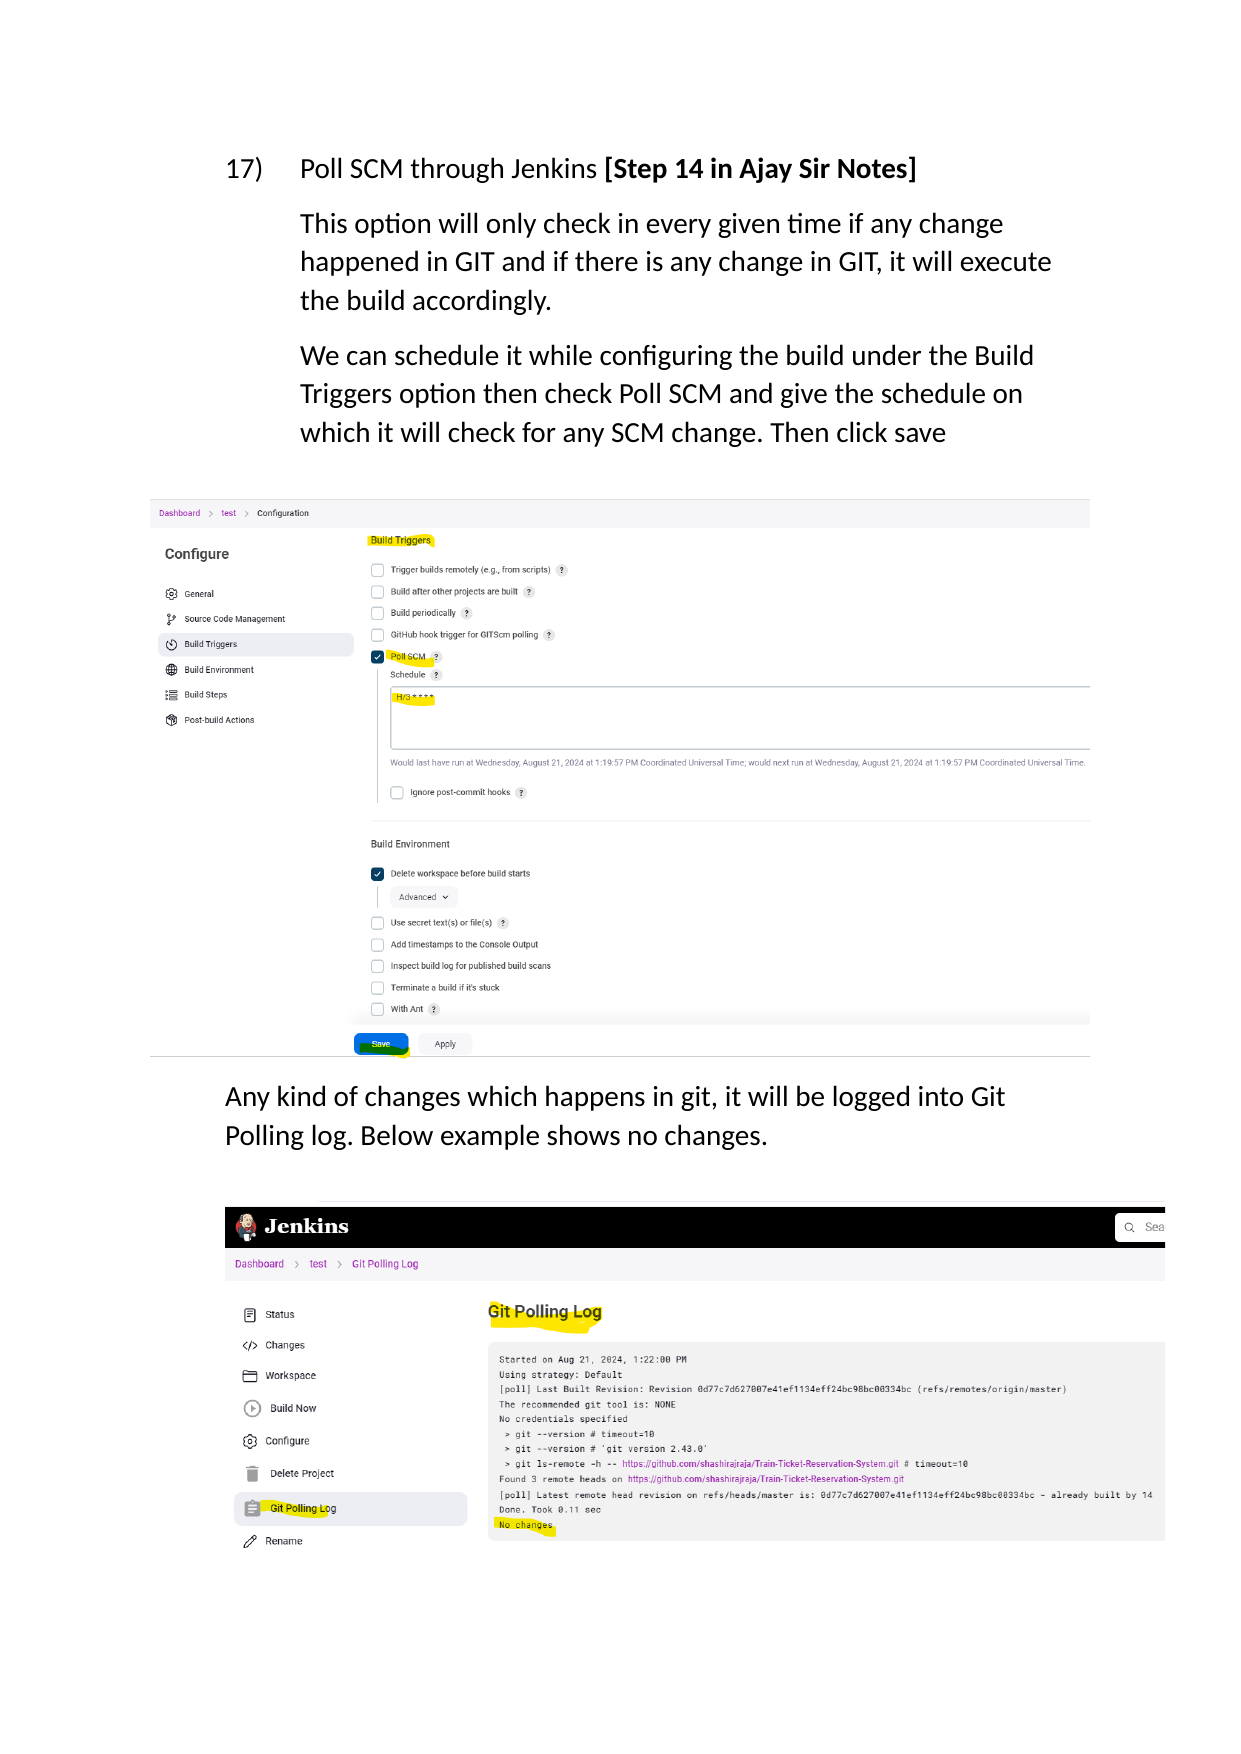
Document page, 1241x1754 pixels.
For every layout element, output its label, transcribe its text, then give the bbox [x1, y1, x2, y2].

text We can schedule it while configuring the build under the Build Triggers option then check Poll SCM and give the schedule on which it will check for any SCM change. Then click save [300, 337, 1090, 449]
text This option will only check in every given time if any change happened in GIT and if there is any change in GIT, it will execute the build accordingly. [300, 205, 1090, 318]
text 17) Poll SCM through Jenkins [Step 14 in Ajay Sir Notes] [225, 150, 1090, 186]
picture [150, 499, 1091, 1060]
text Any kind of changes which happens in git, it will be logged into Git Polling log. Below example shows no changes. [225, 1078, 1090, 1152]
picture [225, 1201, 1166, 1571]
